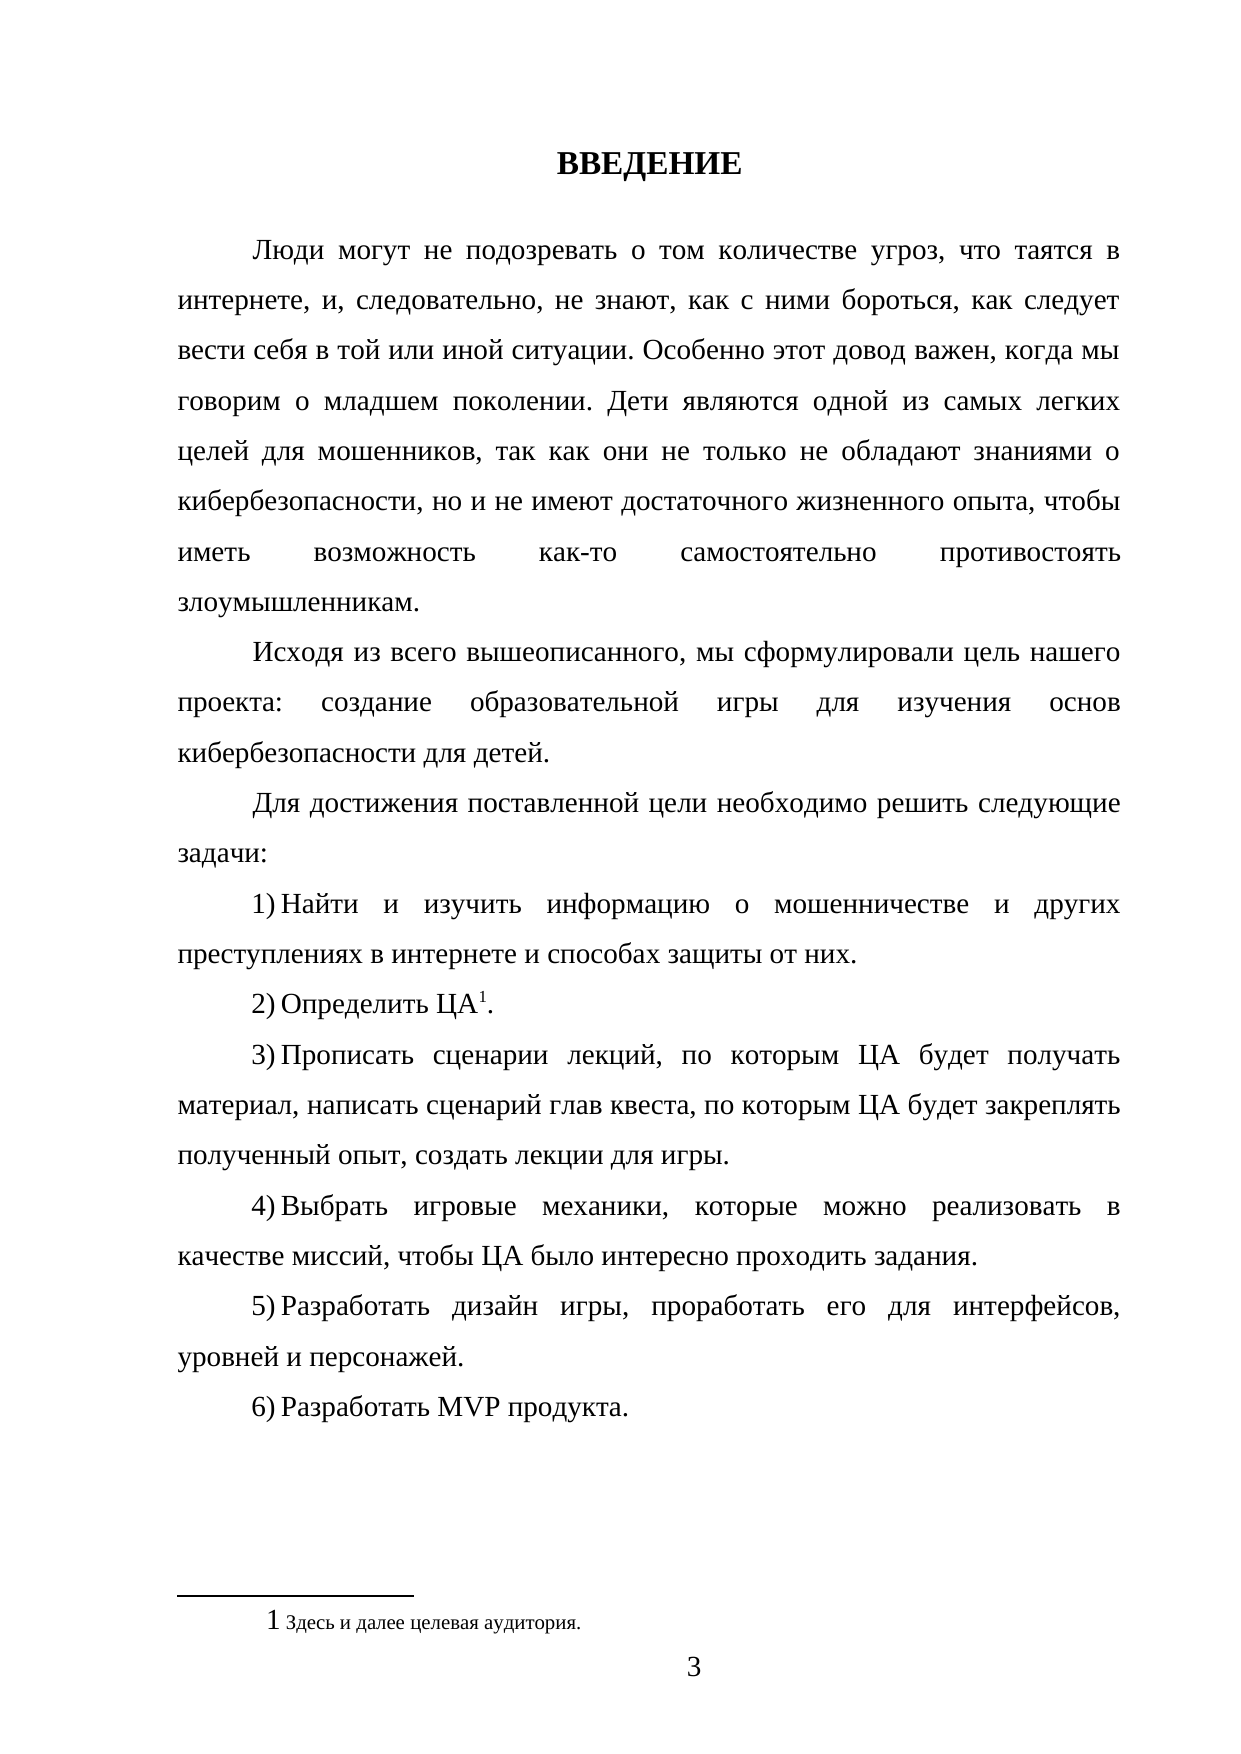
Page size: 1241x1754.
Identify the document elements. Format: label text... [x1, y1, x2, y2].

text Для достижения поставленной цели необходимо решить следующие задачи: [177, 785, 1121, 869]
text Люди могут не подозревать о том количестве угроз, что таятся в интернете, и, следовательно, не знают, как с ними бороться, как следует вести себя в той или иной ситуации. Особенно этот довод важен, когда мы говорим о младшем поколении. Дети являются одной из самых легких целей для мошенников, так как они не только не обладают знаниями о кибербезопасности, но и не имеют достаточного жизненного опыта, чтобы иметь возможность как-то самостоятельно противостоять злоумышленникам. [177, 232, 1121, 617]
list Определить ЦА. [177, 986, 1121, 1020]
list Выбрать игровые механики, которые можно реализовать в качестве миссий, чтобы ЦА было интересно проходить задания. [177, 1188, 1121, 1272]
subtitle ВВЕДЕНИЕ [177, 143, 1122, 181]
text Исходя из всего вышеописанного, мы сформулировали цель нашего проекта: создание образовательной игры для изучения основ кибербезопасности для детей. [177, 634, 1121, 768]
list Прописать сценарии лекций, по которым ЦА будет получать материал, написать сценарий глав квеста, по которым ЦА будет закреплять полученный опыт, создать лекции для игры. [177, 1037, 1121, 1171]
list Разработать MVP продукта. [177, 1389, 1121, 1422]
list Найти и изучить информацию о мошенничестве и других преступлениях в интернете и способах защиты от них. [177, 886, 1121, 970]
list Разработать дизайн игры, проработать его для интерфейсов, уровней и персонажей. [177, 1288, 1121, 1372]
